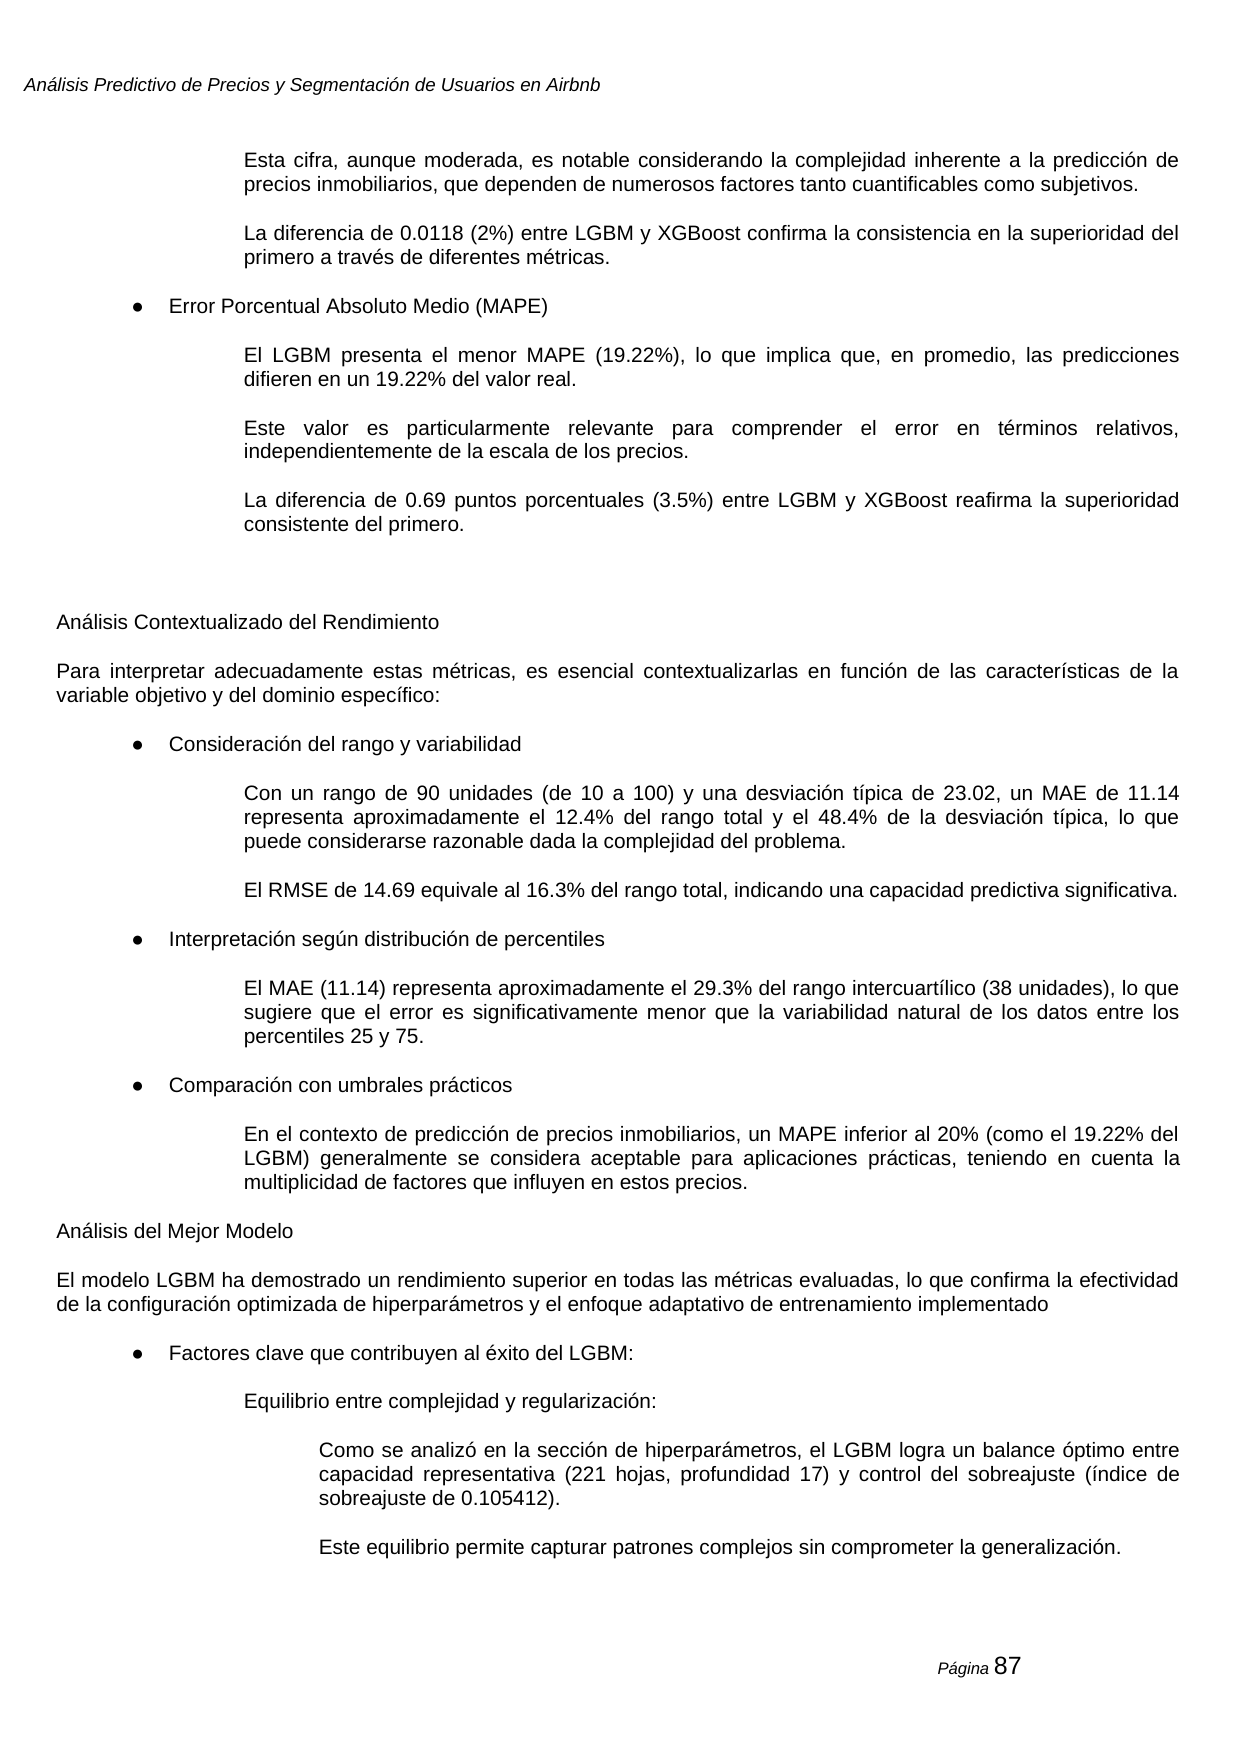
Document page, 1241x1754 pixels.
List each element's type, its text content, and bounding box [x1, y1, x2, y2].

list Factores clave que contribuyen al éxito del LGBM: [131, 1340, 1181, 1364]
text El RMSE de 14.69 equivale al 16.3% del rango total, indicando una capacidad predictiva significativa. [169, 878, 1181, 902]
text Esta cifra, aunque moderada, es notable considerando la complejidad inherente a la predicción de precios inmobiliarios, que dependen de numerosos factores tanto cuantificables como subjetivos. [244, 148, 1181, 196]
text La diferencia de 0.0118 (2%) entre LGBM y XGBoost confirma la consistencia en la superioridad del primero a través de diferentes métricas. [244, 221, 1181, 268]
text En el contexto de predicción de precios inmobiliarios, un MAPE inferior al 20% (como el 19.22% del LGBM) generalmente se considera aceptable para aplicaciones prácticas, teniendo en cuenta la multiplicidad de factores que influyen en estos precios. [244, 1122, 1181, 1193]
text El LGBM presenta el menor MAPE (19.22%), lo que implica que, en promedio, las predicciones difieren en un 19.22% del valor real. [244, 342, 1181, 390]
list Comparación con umbrales prácticos [131, 1073, 1181, 1097]
text Para interpretar adecuadamente estas métricas, es esencial contextualizarlas en función de las características de la variable objetivo y del dominio específico: [56, 659, 1181, 707]
text El MAE (11.14) representa aproximadamente el 29.3% del rango intercuartílico (38 unidades), lo que sugiere que el error es significativamente menor que la variabilidad natural de los datos entre los percentiles 25 y 75. [244, 976, 1181, 1048]
text Análisis del Mejor Modelo [56, 1218, 1181, 1242]
text Este equilibrio permite capturar patrones complejos sin comprometer la generalización. [319, 1535, 1181, 1559]
list Error Porcentual Absoluto Medio (MAPE) [131, 293, 1181, 317]
list Consideración del rango y variabilidad [131, 732, 1181, 756]
text Como se analizó en la sección de hiperparámetros, el LGBM logra un balance óptimo entre capacidad representativa (221 hojas, profundidad 17) y control del sobreajuste (índice de sobreajuste de 0.105412). [319, 1438, 1181, 1510]
text Con un rango de 90 unidades (de 10 a 100) y una desviación típica de 23.02, un MAE de 11.14 representa aproximadamente el 12.4% del rango total y el 48.4% de la desviación típica, lo que puede considerarse razonable dada la complejidad del problema. [244, 781, 1181, 853]
text El modelo LGBM ha demostrado un rendimiento superior en todas las métricas evaluadas, lo que confirma la efectividad de la configuración optimizada de hiperparámetros y el enfoque adaptativo de entrenamiento implementado [56, 1267, 1181, 1315]
text Este valor es particularmente relevante para comprender el error en términos relativos, independientemente de la escala de los precios. [244, 415, 1181, 463]
text La diferencia de 0.69 puntos porcentuales (3.5%) entre LGBM y XGBoost reafirma la superioridad consistente del primero. [244, 488, 1181, 536]
text Equilibrio entre complejidad y regularización: [244, 1389, 1181, 1413]
list Interpretación según distribución de percentiles [131, 927, 1181, 951]
text Análisis Contextualizado del Rendimiento [56, 610, 1181, 634]
